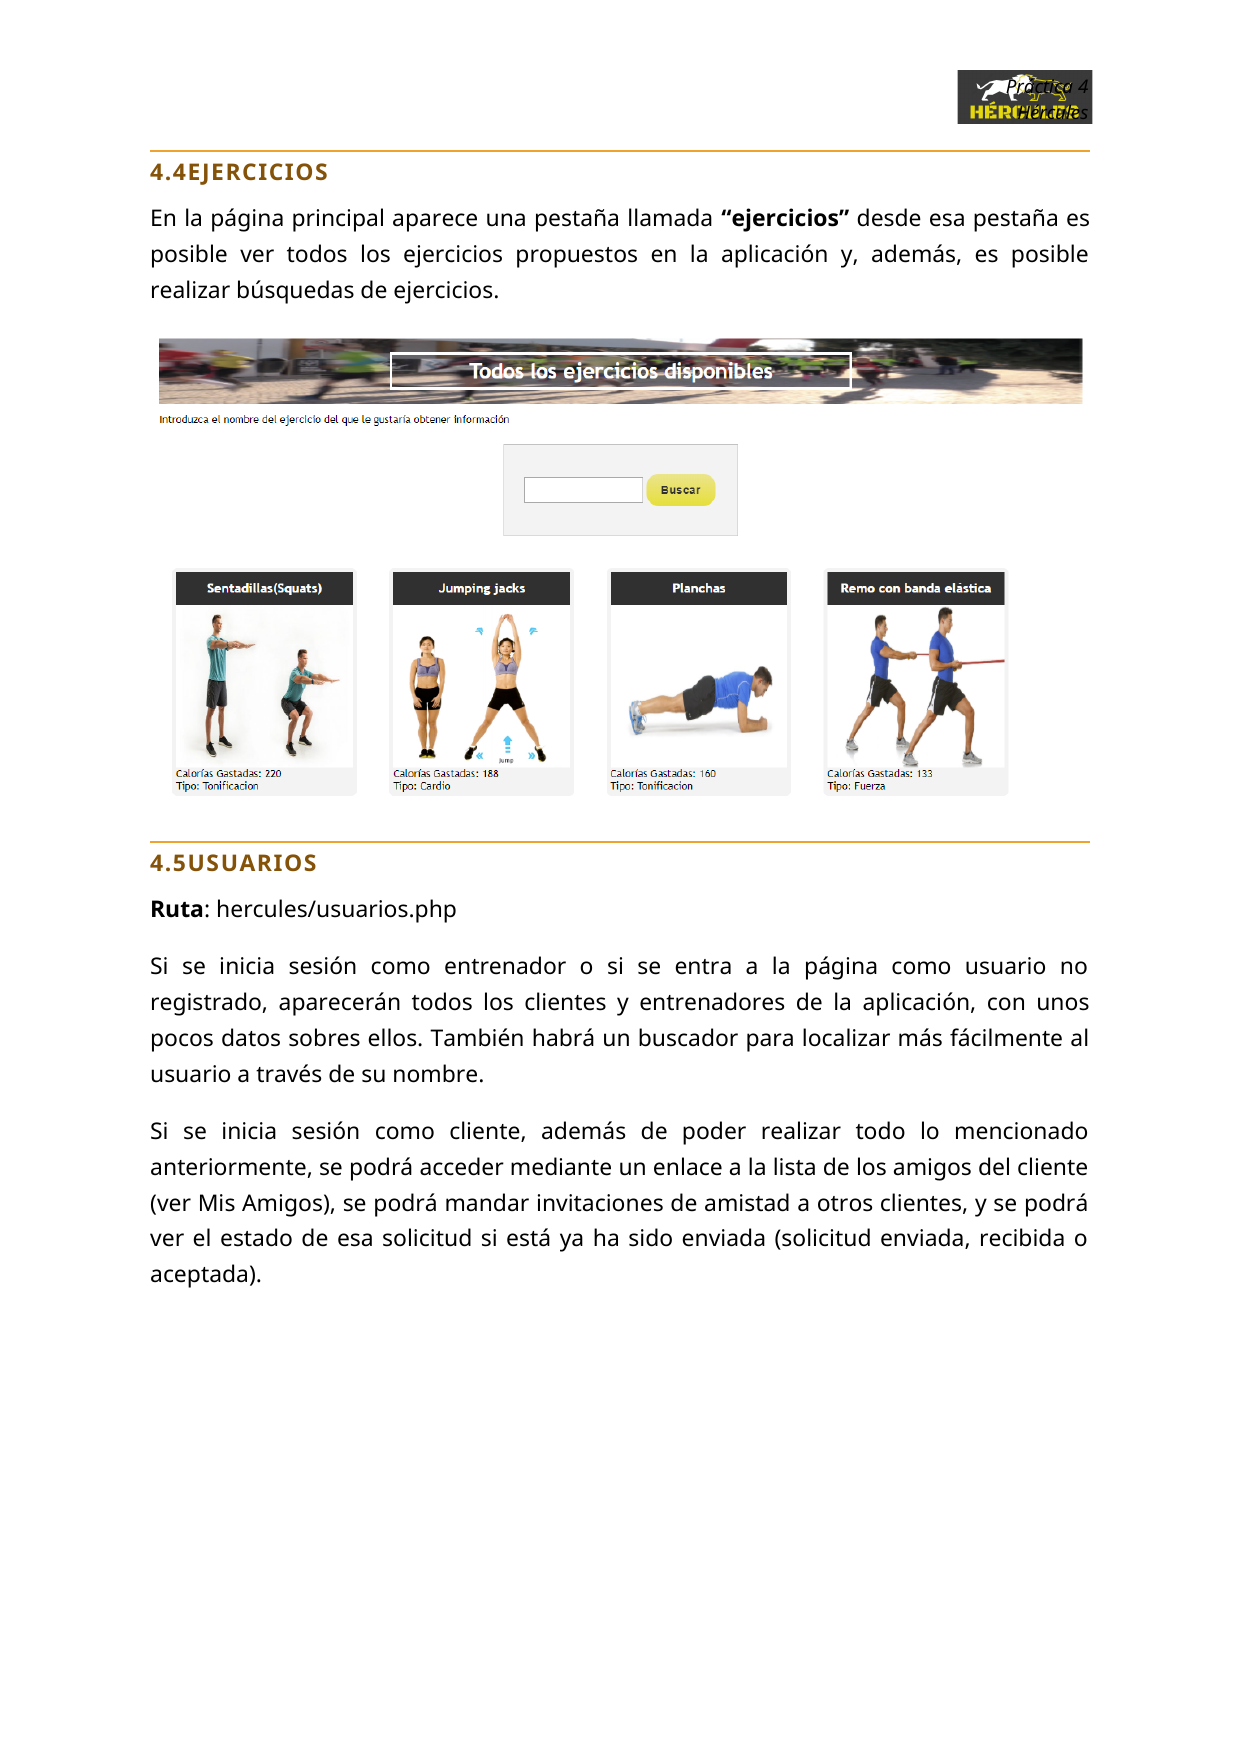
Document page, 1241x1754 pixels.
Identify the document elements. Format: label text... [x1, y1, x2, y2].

picture [957, 70, 1093, 124]
text Si se inicia sesión como entrenador o si se entra a la página como usuario no registrado, aparecerán todos los clientes y entrenadores de la aplicación, con unos pocos datos sobres ellos. También habrá un buscador para localizar más fácilmente al usuario a través de su nombre. [150, 950, 1090, 1089]
text En la página principal aparece una pestaña llamada “ejercicios” desde esa pestaña es posible ver todos los ejercicios propuestos en la aplicación y, además, es posible realizar búsquedas de ejercicios. [150, 202, 1090, 305]
subtitle EJERCICIOS [150, 152, 1090, 187]
subtitle USUARIOS [150, 843, 1090, 878]
text Si se inicia sesión como cliente, además de poder realizar todo lo mencionado anteriormente, se podrá acceder mediante un enlace a la lista de los amigos del cliente (ver Mis Amigos), se podrá mandar invitaciones de amistad a otros clientes, y se podrá ver el estado de esa solicitud si está ya ha sido enviada (solicitud enviada, recibida o aceptada). [150, 1114, 1090, 1289]
picture [150, 330, 1091, 807]
text Ruta: hercules/usuarios.php [150, 893, 1090, 924]
